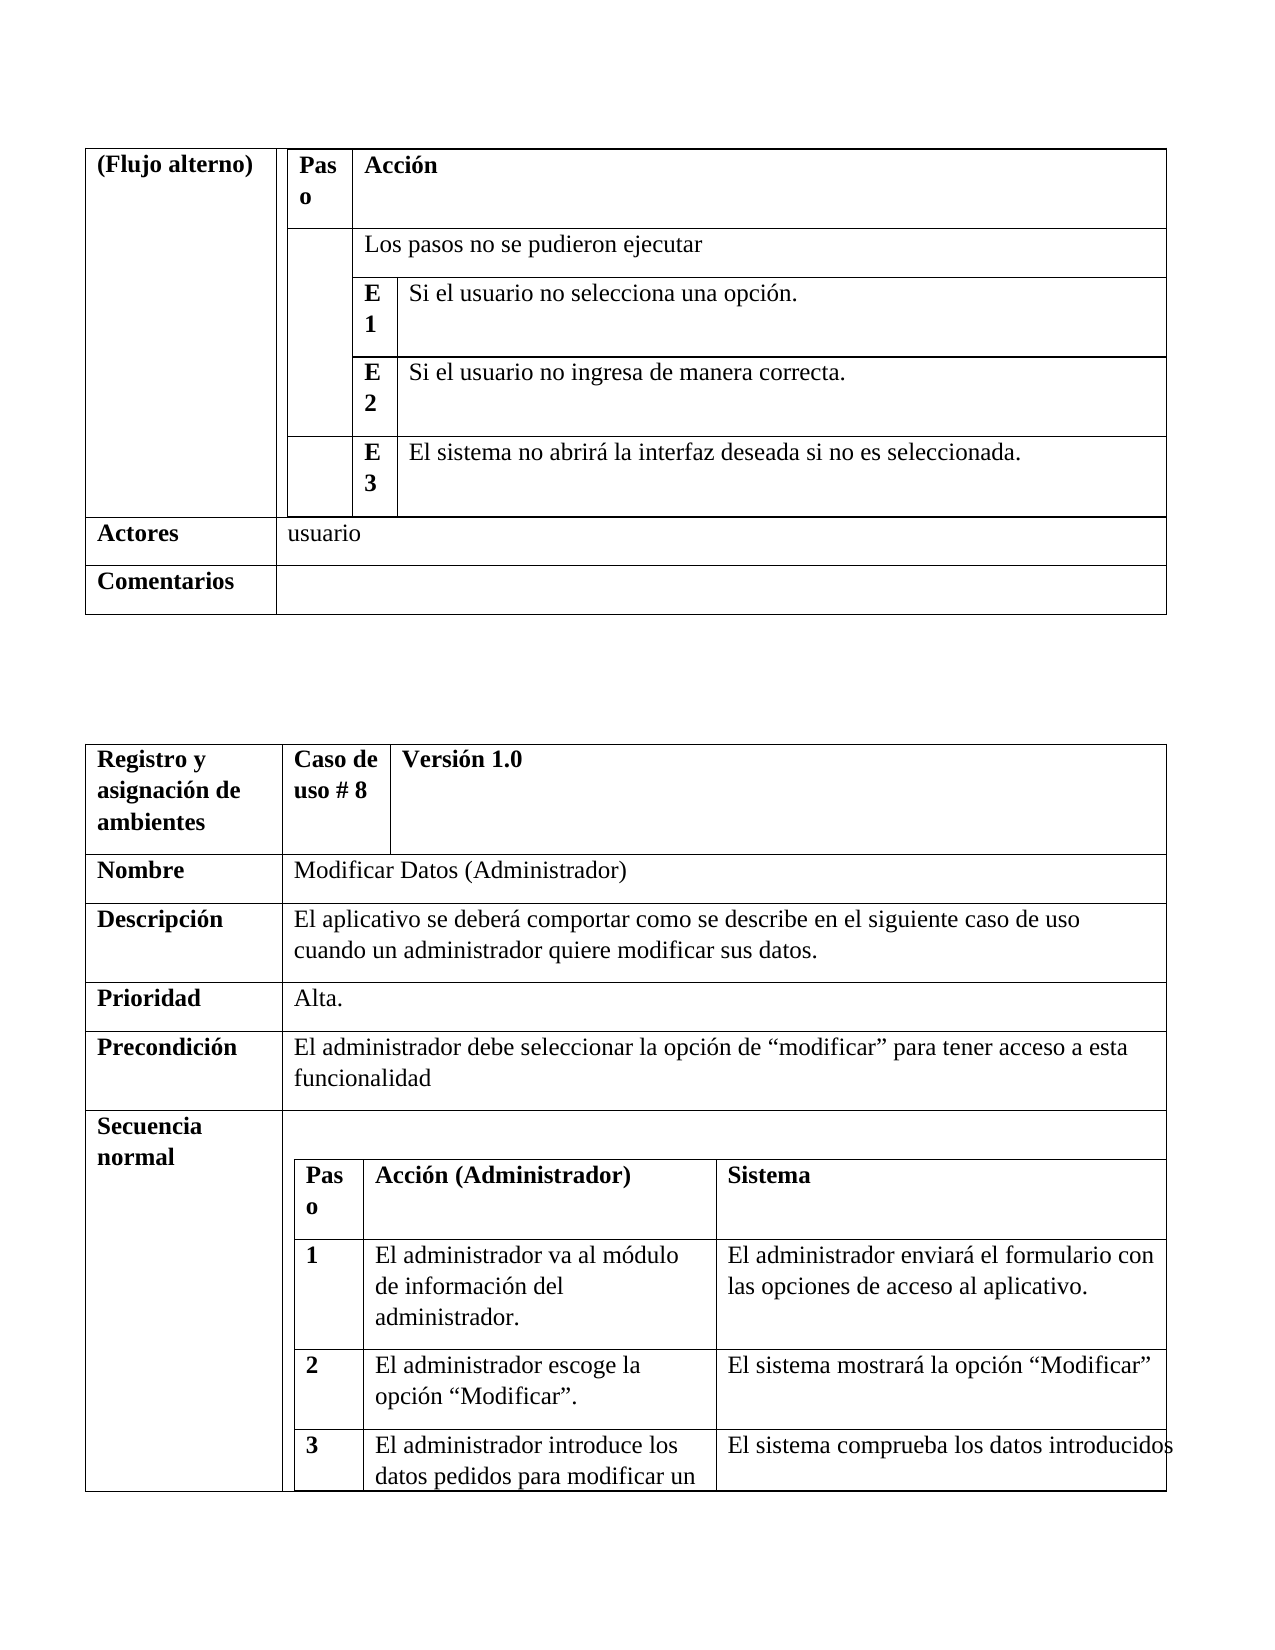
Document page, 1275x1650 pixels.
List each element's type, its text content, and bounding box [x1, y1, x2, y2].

table_cell [398, 278, 1166, 356]
table_cell Secuencia normal [86, 1111, 282, 1491]
table_header Caso de uso # 8 [283, 745, 390, 854]
table_cell [277, 566, 1166, 614]
table_cell [353, 229, 1166, 277]
table_cell Prioridad [86, 983, 282, 1031]
table_cell El aplicativo se deberá comportar como se describe en el siguiente caso de uso cuando un administrador quiere modificar sus datos. [283, 904, 1166, 982]
table_cell [353, 437, 397, 516]
table_cell [277, 149, 287, 517]
table_header Registro y asignación de ambientes [86, 745, 282, 854]
table_cell [353, 150, 1166, 228]
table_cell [86, 149, 276, 517]
table_cell Precondición [86, 1032, 282, 1110]
table_cell [353, 278, 397, 356]
table_cell El administrador debe seleccionar la opción de “modificar” para tener acceso a esta funcionalidad [283, 1032, 1166, 1110]
table_header Versión 1.0 [391, 745, 1166, 854]
table_cell [288, 229, 352, 436]
table_cell Modificar Datos (Administrador) [283, 855, 1166, 903]
table_cell [288, 437, 352, 516]
table_cell Comentarios [86, 566, 276, 614]
table_cell usuario [277, 518, 1166, 565]
table_cell Alta. [283, 983, 1166, 1031]
table_cell [283, 1111, 1166, 1491]
table_cell Descripción [86, 904, 282, 982]
table_cell [398, 437, 1166, 516]
table_cell [353, 358, 397, 436]
table_cell [398, 358, 1166, 436]
table_cell Actores [86, 518, 276, 565]
table_cell [288, 150, 352, 228]
table_cell Nombre [86, 855, 282, 903]
